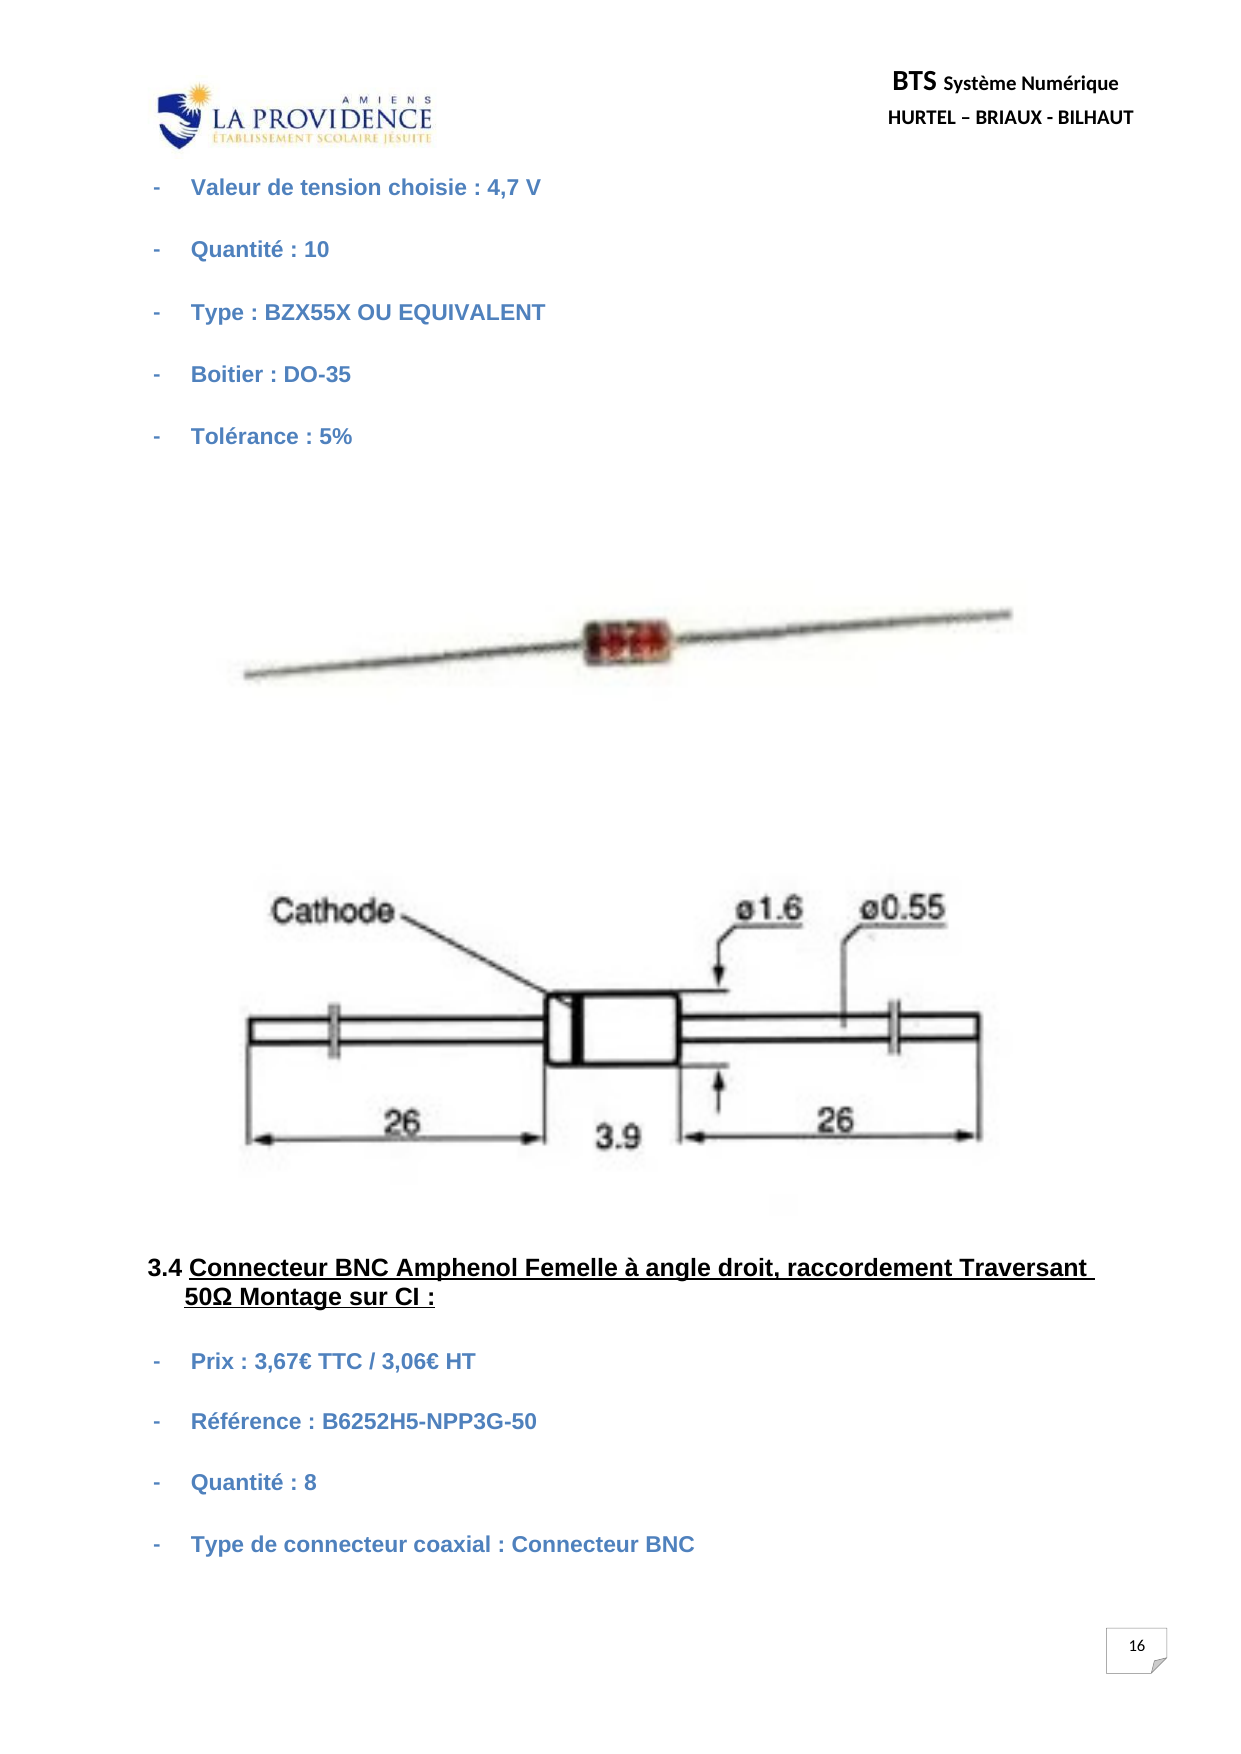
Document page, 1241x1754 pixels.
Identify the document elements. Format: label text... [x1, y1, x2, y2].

list Prix : 3,67€ TTC / 3,06€ HT [153, 1347, 1105, 1375]
list Quantité : 8 [153, 1468, 1105, 1496]
list Type : BZX55X OU EQUIVALENT [153, 298, 1105, 326]
list Référence : B6252H5-NPP3G-50 [153, 1407, 1105, 1435]
picture [173, 510, 1067, 786]
picture [147, 75, 437, 159]
list Type de connecteur coaxial : Connecteur BNC [153, 1530, 1105, 1558]
picture [216, 841, 1025, 1216]
list Valeur de tension choisie : 4,7 V [153, 173, 1105, 201]
list Boitier : DO-35 [153, 360, 1105, 388]
subtitle Connecteur BNC Amphenol Femelle à angle droit, raccordement Traversant 50Ω Montage sur CI : [147, 1253, 1105, 1311]
list Quantité : 10 [153, 235, 1105, 263]
list Tolérance : 5% [153, 422, 1105, 451]
